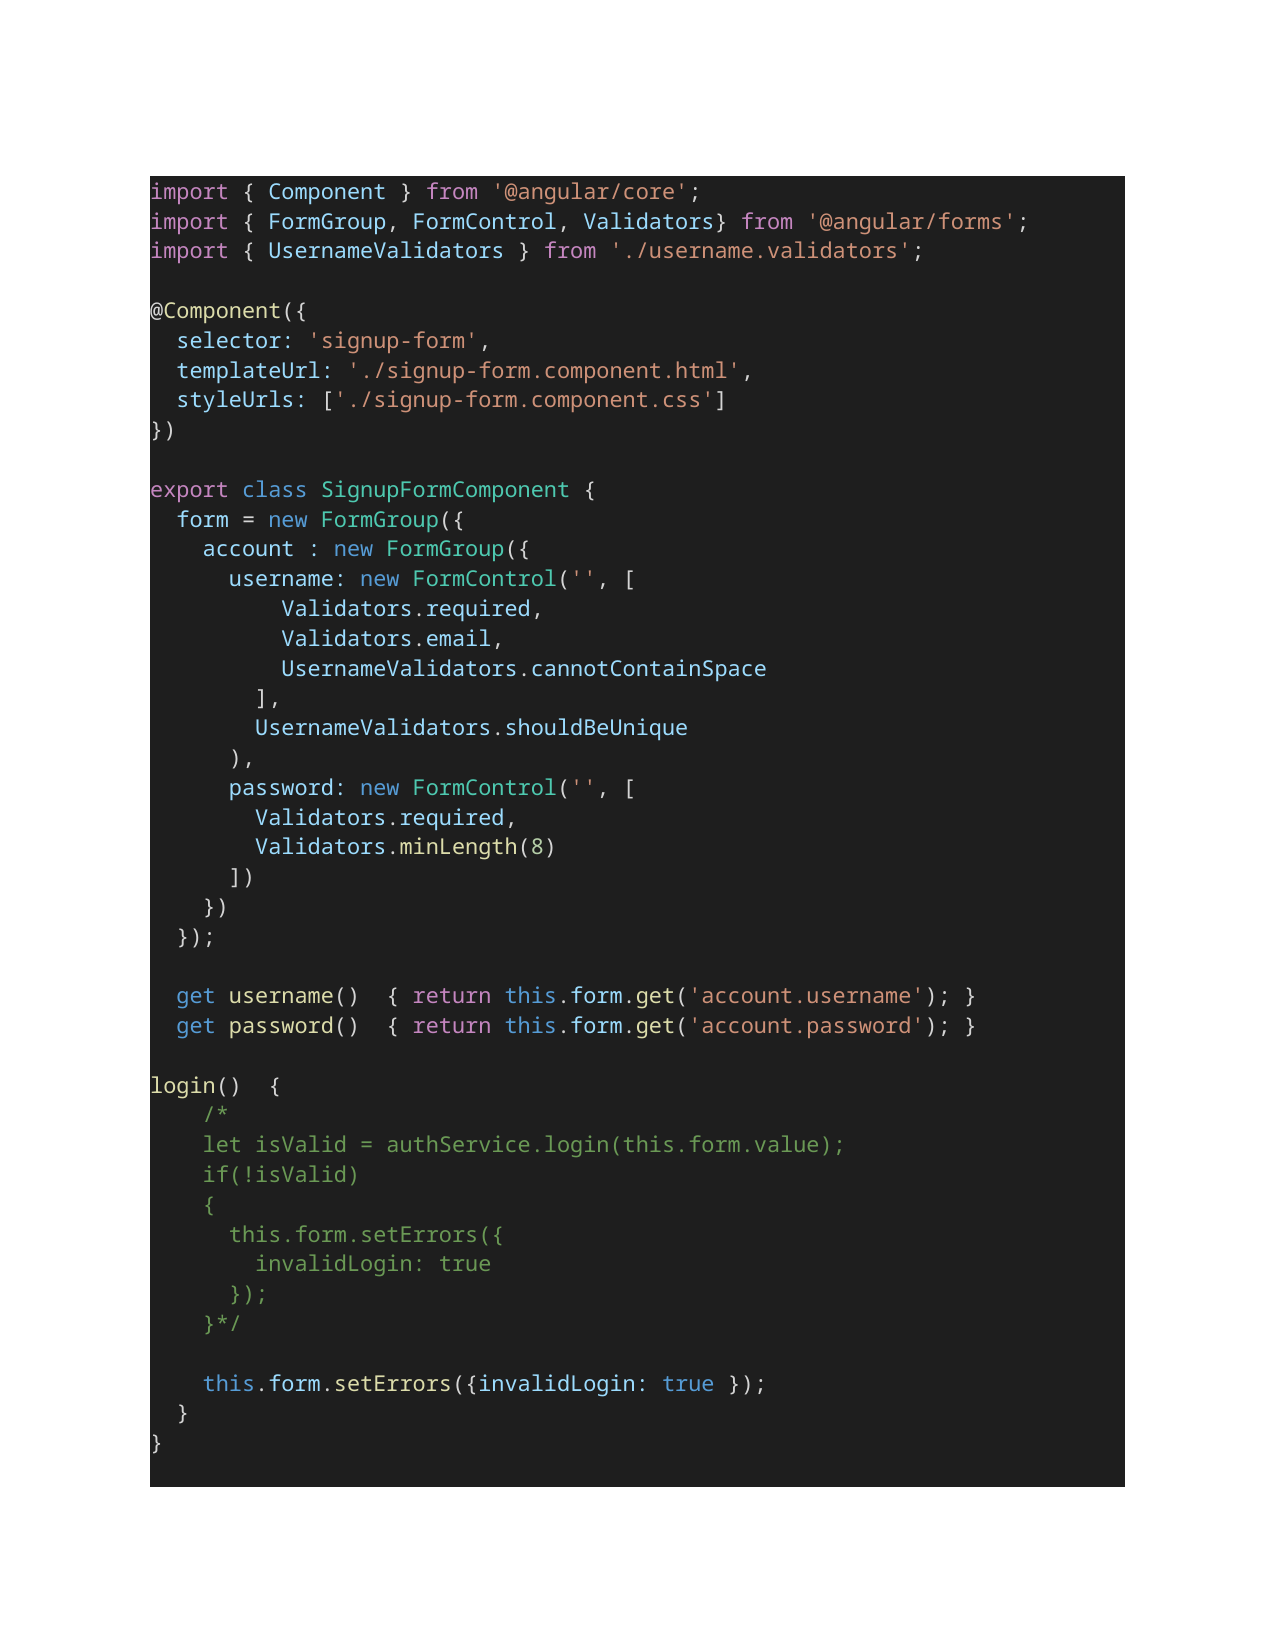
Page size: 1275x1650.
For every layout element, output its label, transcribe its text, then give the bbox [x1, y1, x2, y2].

text password: new FormControl('', [ [150, 772, 1125, 802]
text UsernameValidators.shouldBeUnique [150, 712, 1125, 742]
text import { UsernameValidators } from './username.validators'; [150, 236, 1125, 265]
text templateUrl: './signup-form.component.html', [150, 355, 1125, 384]
text { [150, 1189, 1125, 1219]
text ]) [150, 861, 1125, 891]
text }) [150, 414, 1125, 444]
text }) [150, 891, 1125, 921]
text export class SignupFormComponent { [150, 474, 1125, 504]
text styleUrls: ['./signup-form.component.css'] [150, 384, 1125, 414]
text Validators.required, [150, 802, 1125, 831]
text this.form.setErrors({invalidLogin: true }); [150, 1368, 1125, 1397]
text Validators.email, [150, 623, 1125, 653]
text selector: 'signup-form', [150, 325, 1125, 355]
text UsernameValidators.cannotContainSpace [150, 653, 1125, 682]
text }*/ [150, 1308, 1125, 1338]
text import { FormGroup, FormControl, Validators} from '@angular/forms'; [150, 206, 1125, 236]
text invalidLogin: true [150, 1248, 1125, 1278]
text } [150, 1427, 1125, 1457]
text username: new FormControl('', [ [150, 563, 1125, 593]
text this.form.setErrors({ [150, 1219, 1125, 1248]
text let isValid = authService.login(this.form.value); [150, 1129, 1125, 1159]
text form = new FormGroup({ [150, 504, 1125, 533]
text ), [150, 742, 1125, 772]
text login() { [150, 1070, 1125, 1099]
text }); [150, 921, 1125, 951]
text }); [150, 1278, 1125, 1308]
text ], [150, 682, 1125, 712]
text Validators.minLength(8) [150, 831, 1125, 861]
text account : new FormGroup({ [150, 533, 1125, 563]
text get password() { return this.form.get('account.password'); } [150, 1010, 1125, 1040]
text if(!isValid) [150, 1159, 1125, 1189]
text } [150, 1397, 1125, 1427]
text get username() { return this.form.get('account.username'); } [150, 980, 1125, 1010]
text /* [150, 1099, 1125, 1129]
text @Component({ [150, 295, 1125, 325]
text Validators.required, [150, 593, 1125, 623]
text import { Component } from '@angular/core'; [150, 176, 1125, 206]
